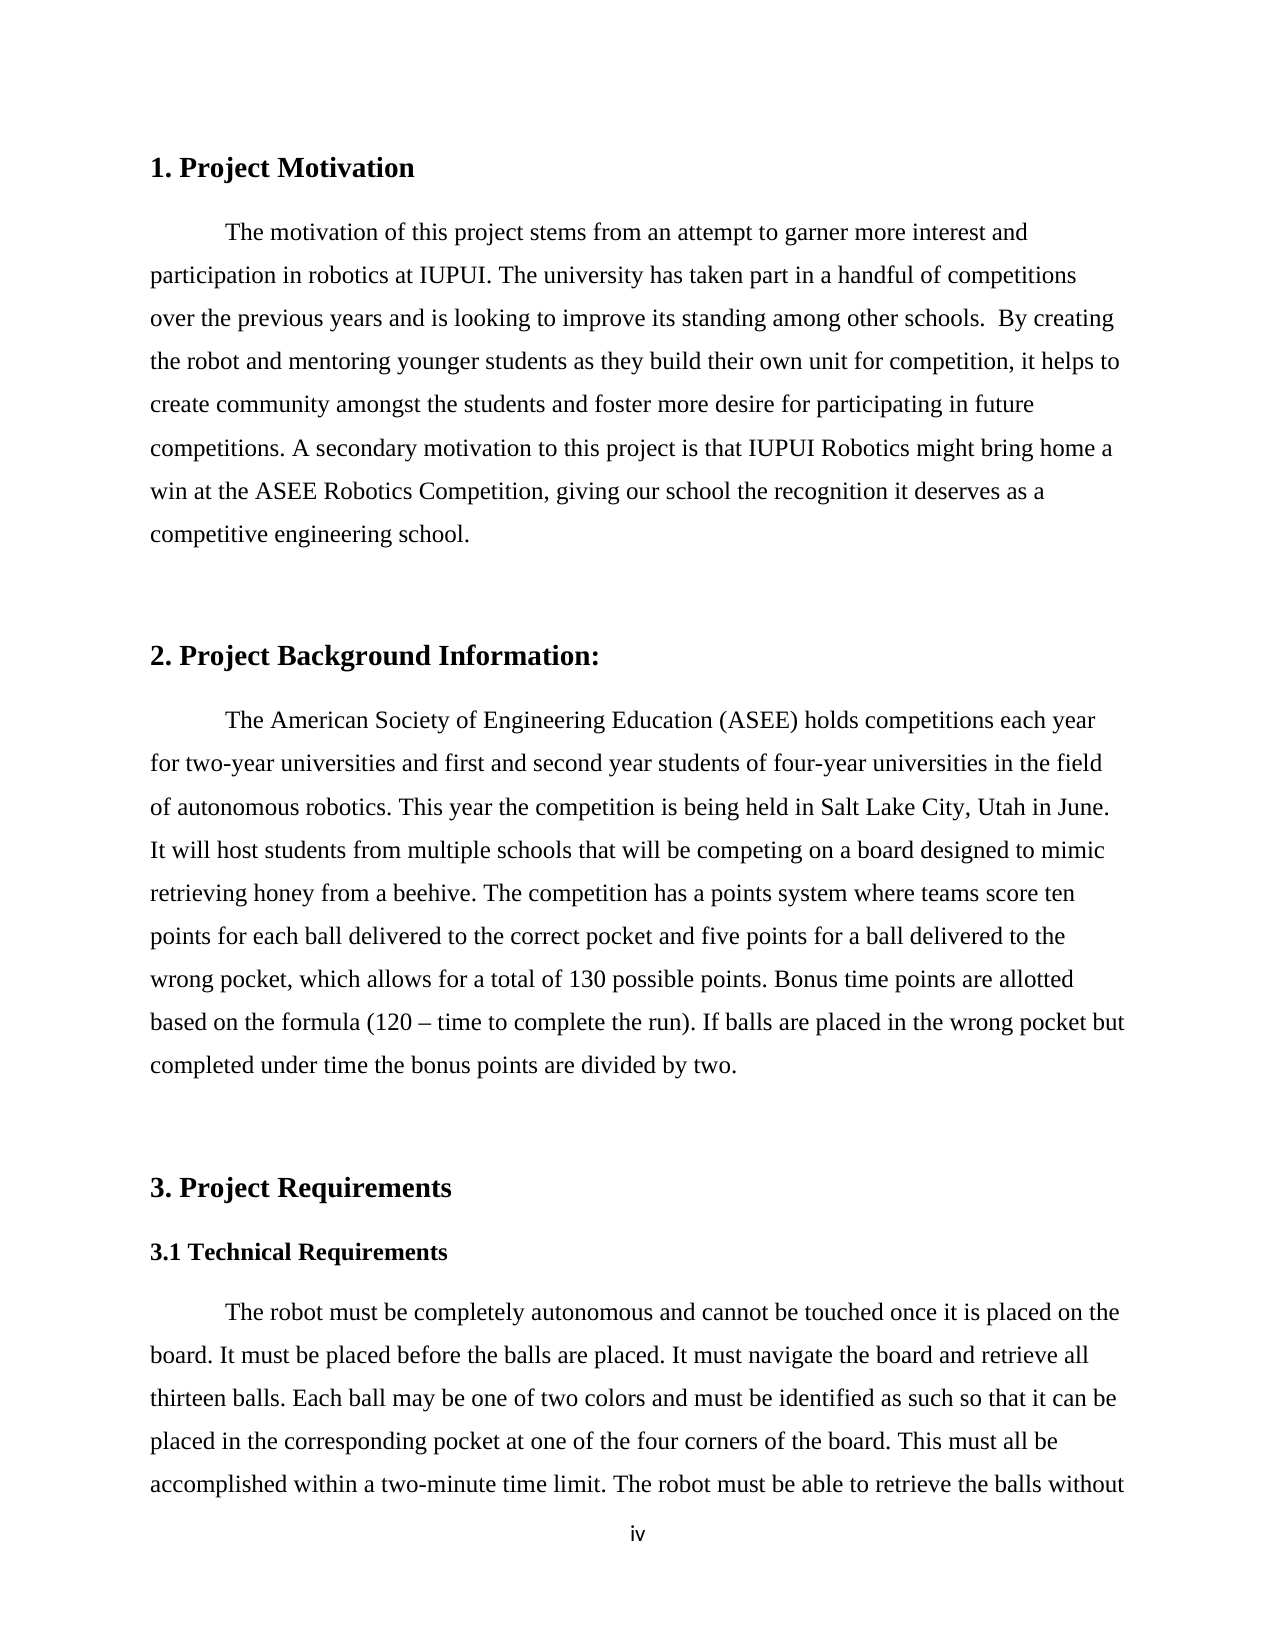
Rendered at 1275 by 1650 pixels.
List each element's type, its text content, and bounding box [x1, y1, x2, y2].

text The American Society of Engineering Education (ASEE) holds competitions each year for two-year universities and first and second year students of four-year universities in the field of autonomous robotics. This year the competition is being held in Salt Lake City, Utah in June. It will host students from multiple schools that will be competing on a board designed to mimic retrieving honey from a beehive. The competition has a points system where teams score ten points for each ball delivered to the correct pocket and five points for a ball delivered to the wrong pocket, which allows for a total of 130 possible points. Bonus time points are allotted based on the formula (120 – time to complete the run). If balls are placed in the wrong pocket but completed under time the bonus points are divided by two. [150, 705, 1125, 1079]
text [150, 1297, 1125, 1498]
text 2. Project Background Information: [150, 638, 1125, 672]
text 3. Project Requirements [150, 1170, 1125, 1203]
text The motivation of this project stems from an attempt to garner more interest and participation in robotics at IUPUI. The university has taken part in a handful of competitions over the previous years and is looking to improve its standing among other schools. By creating the robot and mentoring younger students as they build their own unit for competition, it helps to create community amongst the students and foster more desire for participating in future competitions. A secondary motivation to this project is that IUPUI Robotics might bring home a win at the ASEE Robotics Competition, giving our school the recognition it deserves as a competitive engineering school. [150, 217, 1125, 548]
text 3.1 Technical Requirements [150, 1237, 1125, 1266]
text 1. Project Motivation [150, 150, 1125, 183]
